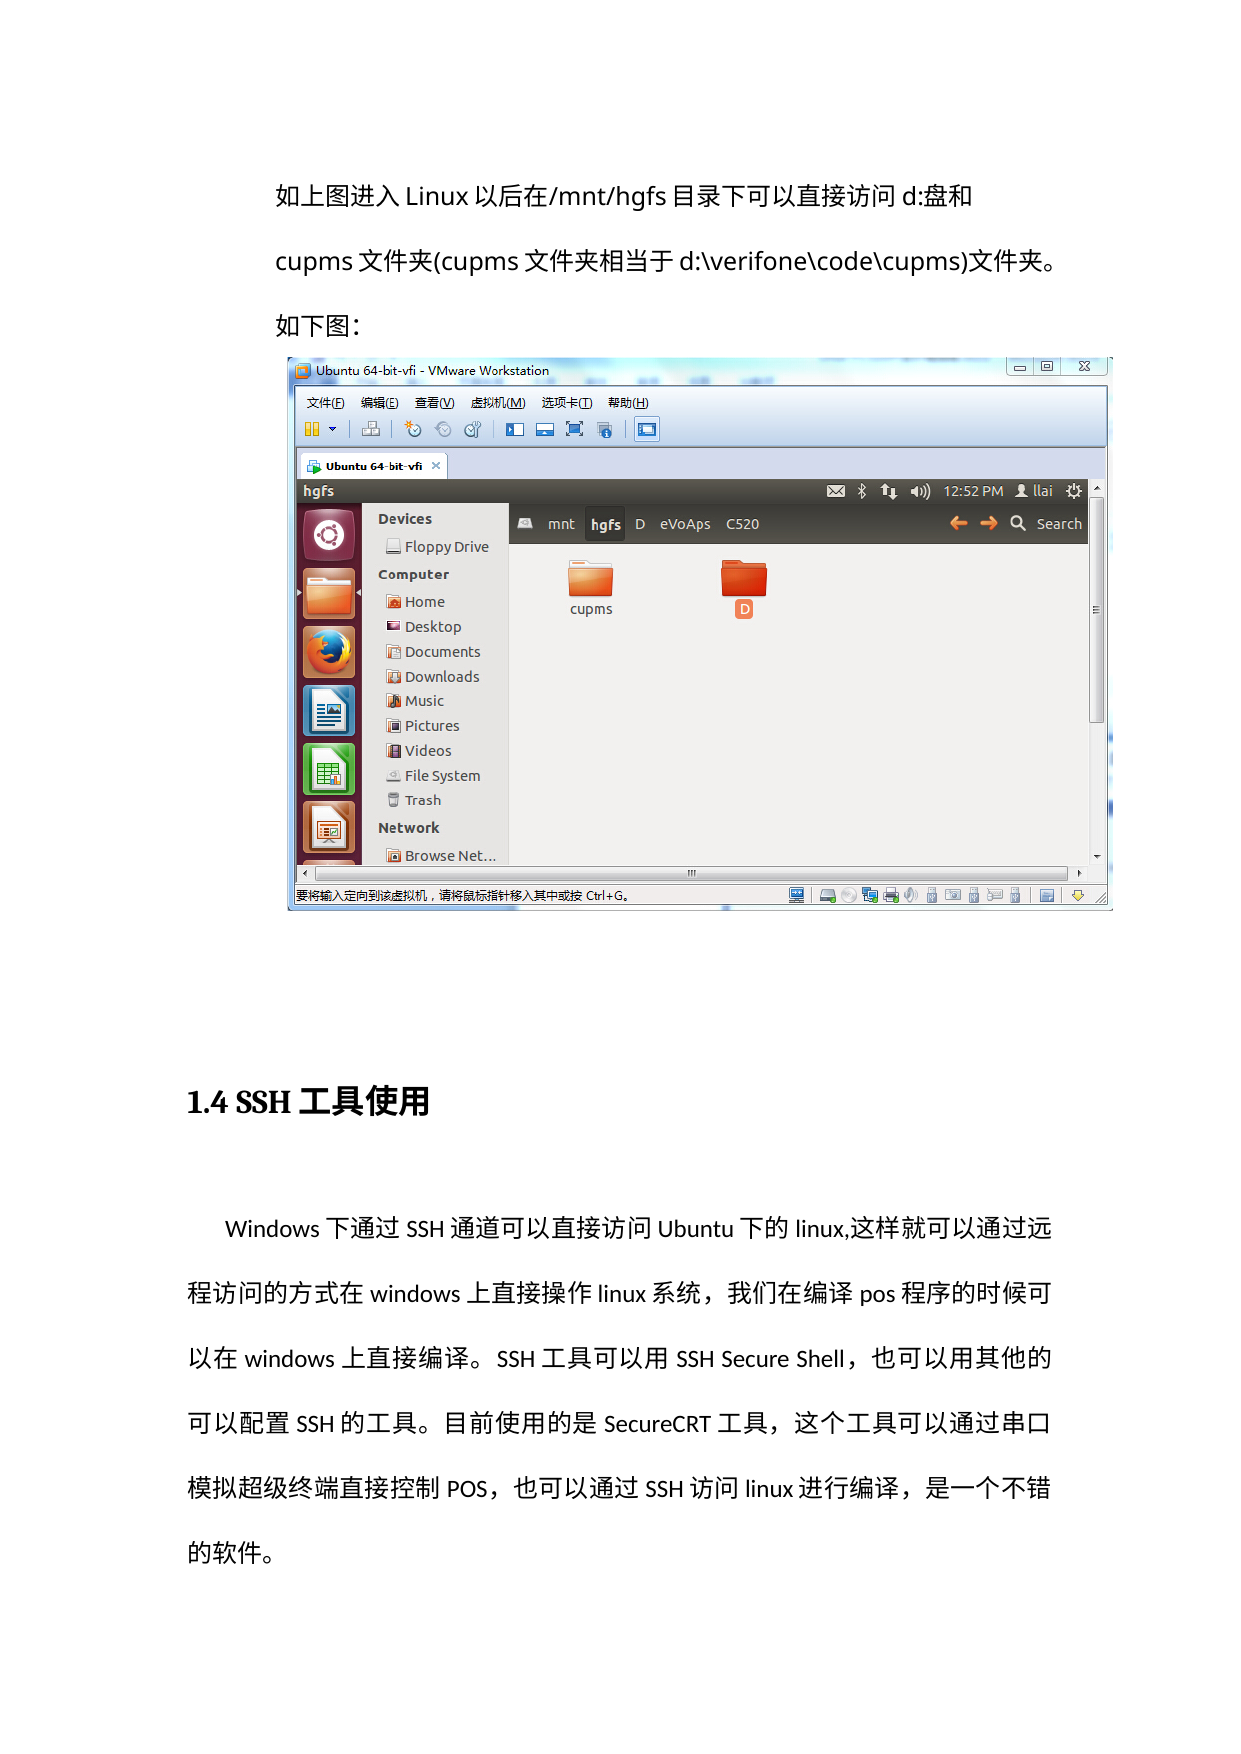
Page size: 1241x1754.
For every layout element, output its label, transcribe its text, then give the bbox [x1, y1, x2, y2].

text 如上图进入Linux以后在/mnt/hgfs目录下可以直接访问d:盘和cupms文件夹(cupms文件夹相当于d:\verifone\code\cupms)文件夹。如下图： [187, 162, 1053, 357]
picture [287, 357, 1113, 911]
subtitle 1.4 SSH工具使用 [187, 1067, 1053, 1132]
text Windows下通过SSH通道可以直接访问Ubuntu下的linux,这样就可以通过远程访问的方式在windows上直接操作linux系统，我们在编译pos程序的时候可以在windows上直接编译。SSH工具可以用SSH Secure Shell，也可以用其他的可以配置SSH的工具。目前使用的是SecureCRT工具，这个工具可以通过串口模拟超级终端直接控制POS，也可以通过SSH访问linux进行编译，是一个不错的软件。 [187, 1194, 1053, 1584]
